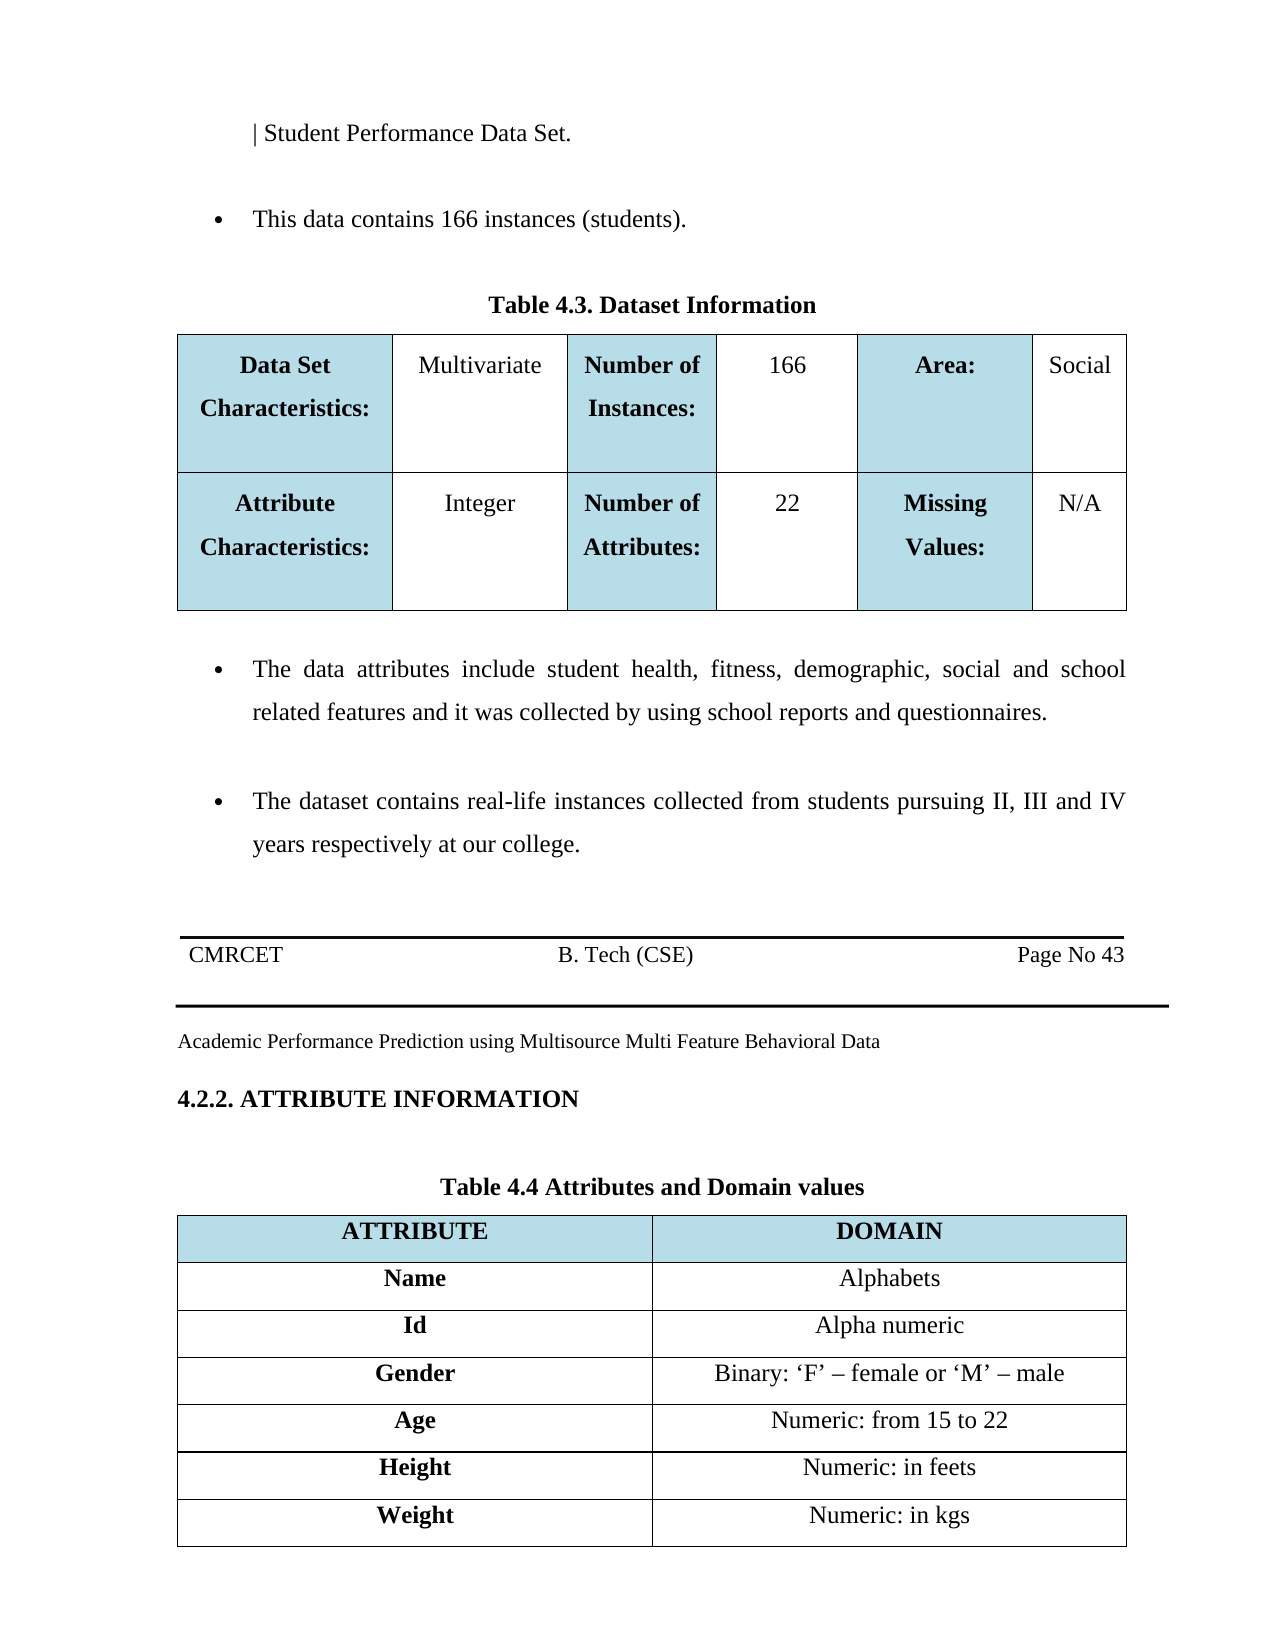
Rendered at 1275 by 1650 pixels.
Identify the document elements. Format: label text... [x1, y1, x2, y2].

table_cell Integer [393, 473, 567, 610]
list This data contains 166 instances (students). [215, 204, 1127, 233]
table_cell Missing Values: [858, 473, 1032, 610]
table_cell Gender [178, 1358, 652, 1404]
table_header Number of Instances: [568, 335, 716, 472]
table_cell Number of Attributes: [568, 473, 716, 610]
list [215, 118, 1127, 147]
list The data attributes include student health, fitness, demographic, social and school related features and it was collected by using school reports and questionnaires. [215, 654, 1127, 726]
list The dataset contains real-life instances collected from students pursuing II, III and IV years respectively at our college. [215, 786, 1127, 858]
table_cell Numeric: in kgs [653, 1500, 1126, 1546]
table_cell 22 [717, 473, 857, 610]
text Table 4.3. Dataset Information [177, 291, 1127, 319]
table_header Data Set Characteristics: [178, 335, 392, 472]
table_cell Alpha numeric [653, 1311, 1126, 1357]
table_header Social [1033, 335, 1126, 472]
table_cell N/A [1033, 473, 1126, 610]
table_cell Binary: ‘F’ – female or ‘M’ – male [653, 1358, 1126, 1404]
text 4.2.2. ATTRIBUTE INFORMATION [177, 1084, 1127, 1112]
table_cell Numeric: from 15 to 22 [653, 1405, 1126, 1451]
text Table 4.4 Attributes and Domain values [177, 1172, 1127, 1201]
table_header Area: [858, 335, 1032, 472]
table_cell Attribute Characteristics: [178, 473, 392, 610]
table_cell Age [178, 1405, 652, 1451]
table_header DOMAIN [653, 1216, 1126, 1262]
table_header Multivariate [393, 335, 567, 472]
table_header 166 [717, 335, 857, 472]
text CMRCET B. Tech (CSE) Page No 43 [177, 941, 1127, 967]
table_cell Numeric: in feets [653, 1453, 1126, 1499]
table_cell Name [178, 1263, 652, 1309]
table_cell Weight [178, 1500, 652, 1546]
text Academic Performance Prediction using Multisource Multi Feature Behavioral Data [177, 988, 1275, 1053]
table_header ATTRIBUTE [178, 1216, 652, 1262]
table_cell Id [178, 1311, 652, 1357]
table_cell Height [178, 1453, 652, 1499]
table_cell Alphabets [653, 1263, 1126, 1309]
